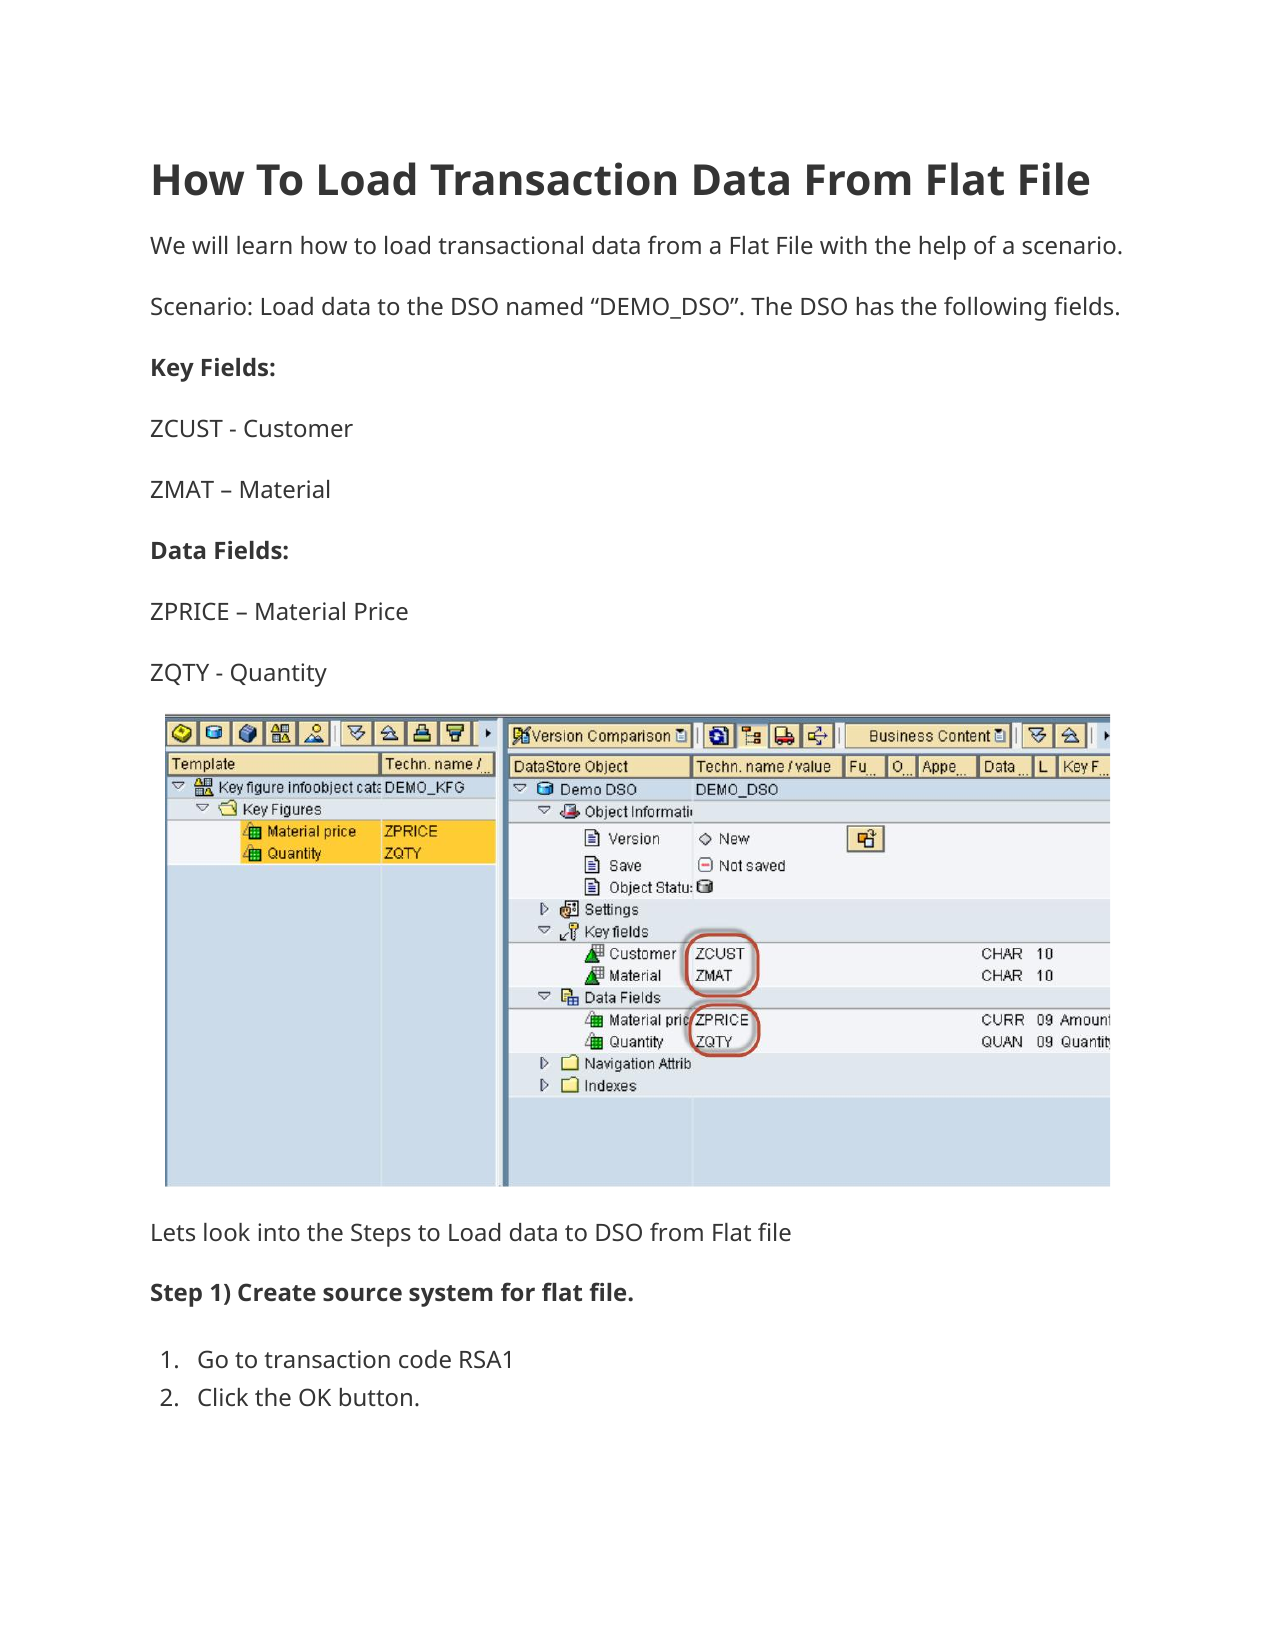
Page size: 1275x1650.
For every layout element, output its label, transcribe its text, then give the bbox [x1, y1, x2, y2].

text ZQTY - Quantity [150, 650, 1125, 688]
text Step 1) Create source system for flat file. [150, 1271, 1125, 1309]
text ZPRICE – Material Price [150, 589, 1125, 627]
text Data Fields: [150, 528, 1125, 566]
text ZMAT – Material [150, 468, 1125, 505]
text Key Fields: [150, 346, 1125, 383]
picture [165, 711, 1111, 1187]
text ZCUST - Customer [150, 407, 1125, 444]
text Lets look into the Steps to Load data to DSO from Flat file [150, 1210, 1125, 1248]
list Go to transaction code RSA1 [159, 1338, 1125, 1376]
text How To Load Transaction Data From Flat File [150, 150, 1125, 208]
list Click the OK button. [159, 1376, 1125, 1413]
text We will learn how to load transactional data from a Flat File with the help of a scenario. [150, 224, 1125, 261]
text Scenario: Load data to the DSO named “DEMO_DSO”. The DSO has the following fields. [150, 285, 1125, 322]
